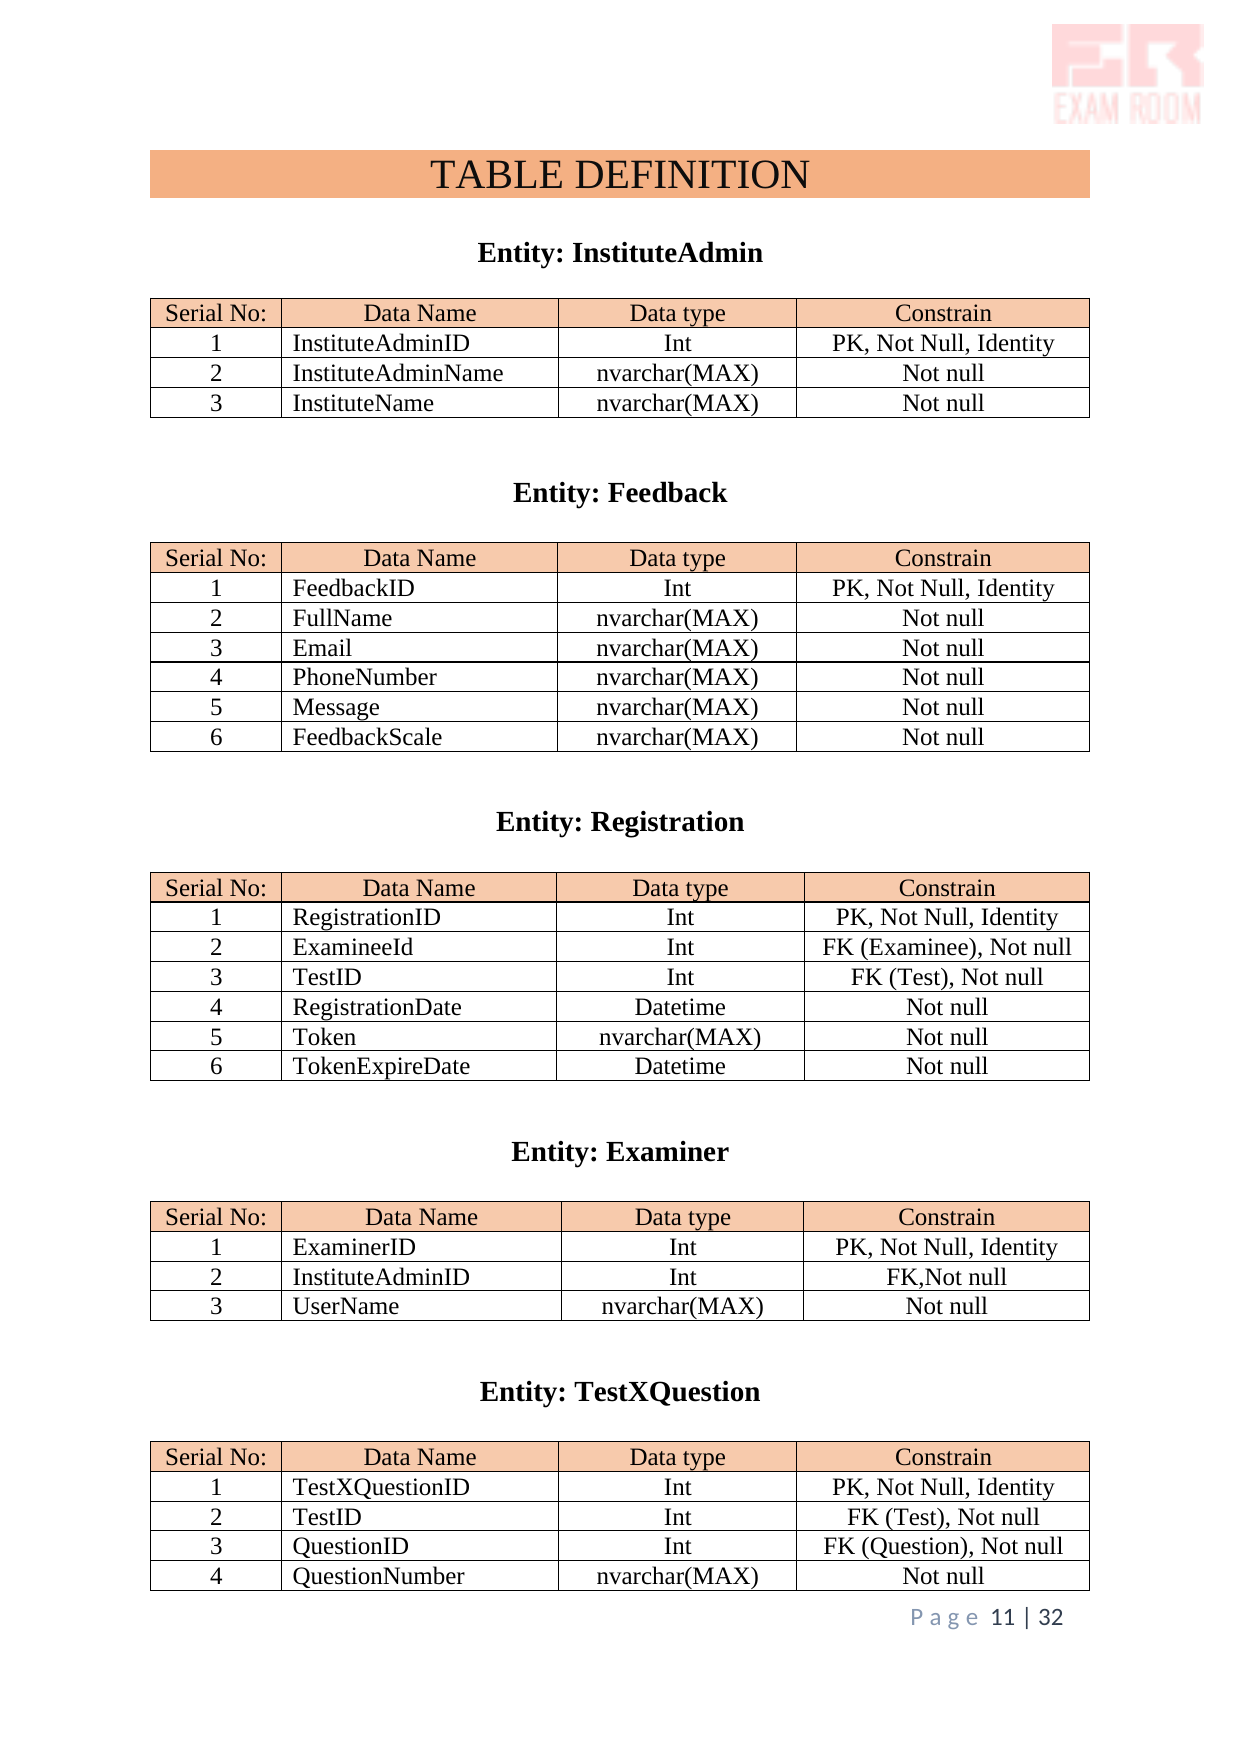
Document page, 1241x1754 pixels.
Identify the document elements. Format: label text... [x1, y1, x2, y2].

table_cell Int [557, 903, 804, 931]
table_cell Int [559, 328, 796, 357]
table_cell TestID [282, 962, 556, 991]
table_cell InstituteAdminID [282, 1262, 561, 1290]
table_cell 3 [151, 633, 281, 661]
table_header Serial No: [151, 873, 281, 901]
table_cell FK (Examinee), Not null [805, 932, 1089, 961]
table_cell Not null [804, 1291, 1089, 1320]
table_cell InstituteAdminID [282, 328, 558, 357]
table_cell 1 [151, 573, 281, 602]
table_cell 3 [151, 1291, 281, 1320]
table_cell PK, Not Null, Identity [797, 1472, 1089, 1501]
table_cell Int [557, 962, 804, 991]
table_cell Datetime [557, 992, 804, 1021]
table_cell 1 [151, 1232, 281, 1261]
table_cell Not null [797, 388, 1089, 417]
table_cell Int [562, 1262, 803, 1290]
table_cell Not null [805, 1051, 1089, 1080]
table_cell InstituteAdminName [282, 358, 558, 387]
table_cell Datetime [557, 1051, 804, 1080]
table_cell Not null [805, 992, 1089, 1021]
table_header Data Name [282, 1202, 561, 1231]
table_cell UserName [282, 1291, 561, 1320]
table_cell 1 [151, 1472, 281, 1501]
table_cell 5 [151, 1022, 281, 1050]
table_header Constrain [797, 299, 1089, 327]
table_cell nvarchar(MAX) [559, 388, 796, 417]
table_header Constrain [797, 1442, 1089, 1471]
table_cell Int [559, 1502, 796, 1530]
table_cell 3 [151, 1531, 281, 1560]
table_header Constrain [797, 543, 1089, 572]
table_cell 6 [151, 1051, 281, 1080]
table_header Data type [557, 873, 804, 901]
table_header Serial No: [151, 299, 281, 327]
table_cell 3 [151, 388, 281, 417]
table_cell nvarchar(MAX) [559, 358, 796, 387]
table_cell Not null [797, 1561, 1089, 1590]
table_cell 3 [151, 962, 281, 991]
table_cell Int [559, 1531, 796, 1560]
table_header Data Name [282, 299, 558, 327]
table_cell Not null [797, 663, 1089, 691]
table_cell FK (Test), Not null [797, 1502, 1089, 1530]
table_cell FullName [282, 603, 557, 632]
table_cell PK, Not Null, Identity [804, 1232, 1089, 1261]
table_header Data Name [282, 543, 557, 572]
table_header Data Name [282, 873, 556, 901]
text Entity: TestXQuestion [150, 1374, 1090, 1407]
table_cell nvarchar(MAX) [562, 1291, 803, 1320]
table_cell 2 [151, 358, 281, 387]
table_header Constrain [805, 873, 1089, 901]
table_cell nvarchar(MAX) [558, 692, 796, 721]
table_cell ExamineeId [282, 932, 556, 961]
table_cell 4 [151, 992, 281, 1021]
table_header Data type [559, 299, 796, 327]
text Entity: InstituteAdmin [150, 235, 1090, 269]
table_cell InstituteName [282, 388, 558, 417]
table_cell 2 [151, 932, 281, 961]
table_cell 1 [151, 328, 281, 357]
table_cell nvarchar(MAX) [559, 1561, 796, 1590]
table_cell Int [559, 1472, 796, 1501]
table_cell Email [282, 633, 557, 661]
text Entity: Examiner [150, 1134, 1090, 1167]
table_cell Int [562, 1232, 803, 1261]
table_cell Not null [797, 358, 1089, 387]
table_cell FK,Not null [804, 1262, 1089, 1290]
table_cell Not null [797, 692, 1089, 721]
table_cell FK (Test), Not null [805, 962, 1089, 991]
table_cell Int [558, 573, 796, 602]
table_cell RegistrationID [282, 903, 556, 931]
table_cell nvarchar(MAX) [558, 603, 796, 632]
table_cell Message [282, 692, 557, 721]
text TABLE DEFINITION [150, 150, 1090, 198]
table_cell Token [282, 1022, 556, 1050]
text Entity: Feedback [150, 475, 1090, 509]
table_cell TestID [282, 1502, 558, 1530]
table_header Data type [559, 1442, 796, 1471]
table_cell FK (Question), Not null [797, 1531, 1089, 1560]
table_cell QuestionID [282, 1531, 558, 1560]
table_cell 4 [151, 1561, 281, 1590]
table_cell Not null [797, 603, 1089, 632]
table_header Serial No: [151, 543, 281, 572]
table_header Data type [562, 1202, 803, 1231]
text Entity: Registration [150, 804, 1090, 838]
table_cell FeedbackScale [282, 722, 557, 751]
table_cell Not null [805, 1022, 1089, 1050]
table_cell ExaminerID [282, 1232, 561, 1261]
table_cell Not null [797, 633, 1089, 661]
table_cell 5 [151, 692, 281, 721]
table_header Serial No: [151, 1202, 281, 1231]
table_cell Int [557, 932, 804, 961]
table_cell nvarchar(MAX) [557, 1022, 804, 1050]
table_header Constrain [804, 1202, 1089, 1231]
table_cell nvarchar(MAX) [558, 633, 796, 661]
table_header Data type [558, 543, 796, 572]
table_cell TokenExpireDate [282, 1051, 556, 1080]
table_cell Not null [797, 722, 1089, 751]
table_cell PK, Not Null, Identity [797, 328, 1089, 357]
table_cell PhoneNumber [282, 663, 557, 691]
table_cell 6 [151, 722, 281, 751]
table_cell FeedbackID [282, 573, 557, 602]
table_header Serial No: [151, 1442, 281, 1471]
table_header Data Name [282, 1442, 558, 1471]
table_cell nvarchar(MAX) [558, 722, 796, 751]
table_cell 1 [151, 903, 281, 931]
table_cell 2 [151, 1262, 281, 1290]
table_cell PK, Not Null, Identity [797, 573, 1089, 602]
table_cell QuestionNumber [282, 1561, 558, 1590]
table_cell RegistrationDate [282, 992, 556, 1021]
table_cell nvarchar(MAX) [558, 663, 796, 691]
table_cell 4 [151, 663, 281, 691]
table_cell 2 [151, 603, 281, 632]
table_cell 2 [151, 1502, 281, 1530]
table_cell PK, Not Null, Identity [805, 903, 1089, 931]
table_cell TestXQuestionID [282, 1472, 558, 1501]
